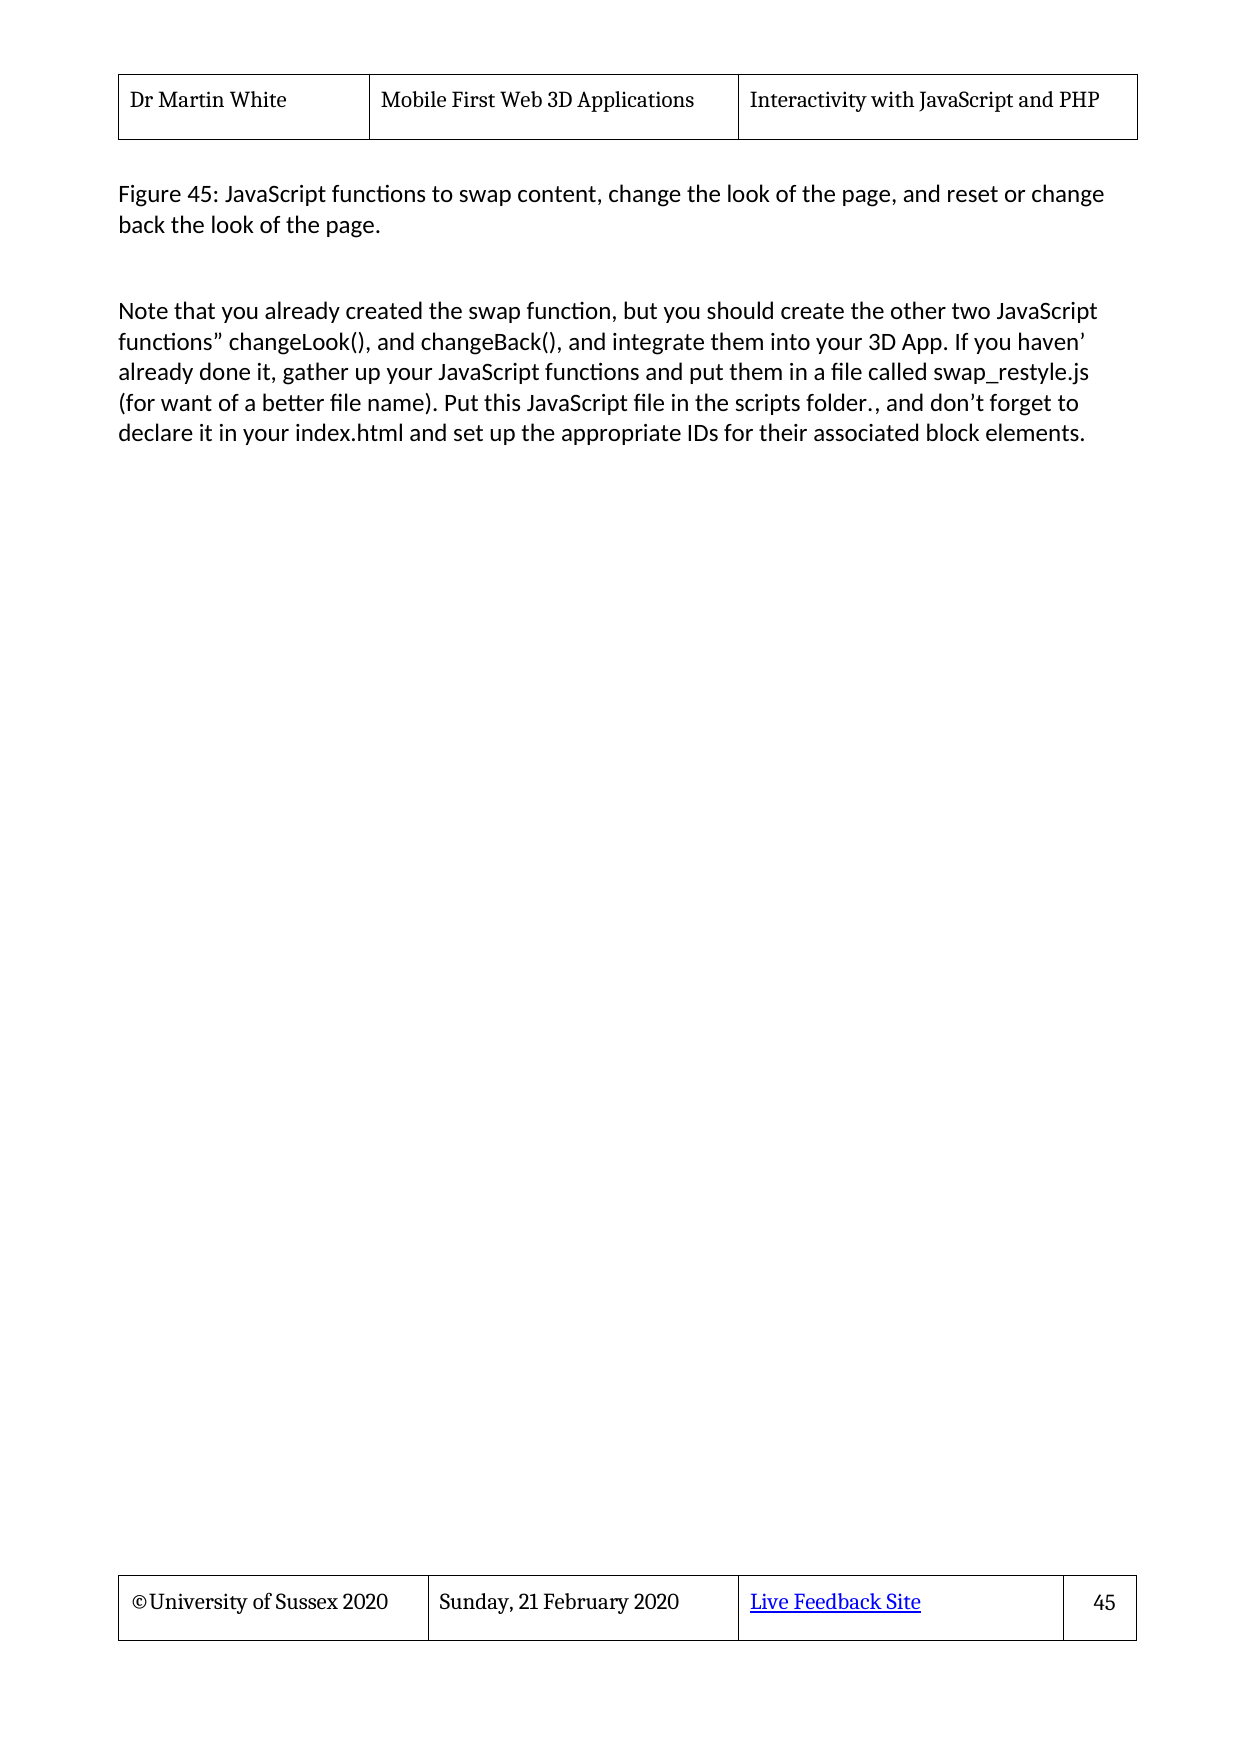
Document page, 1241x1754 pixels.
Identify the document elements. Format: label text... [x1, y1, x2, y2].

text Note that you already created the swap function, but you should create the other two JavaScript functions” changeLook(), and changeBack(), and integrate them into your 3D App. If you haven’ already done it, gather up your JavaScript functions and put them in a file called swap_restyle.js (for want of a better file name). Put this JavaScript file in the scripts folder., and don’t forget to declare it in your index.html and set up the appropriate IDs for their associated block elements. [118, 295, 1122, 448]
text Figure 45: JavaScript functions to swap content, change the look of the page, and reset or change back the look of the page. [118, 178, 1122, 239]
